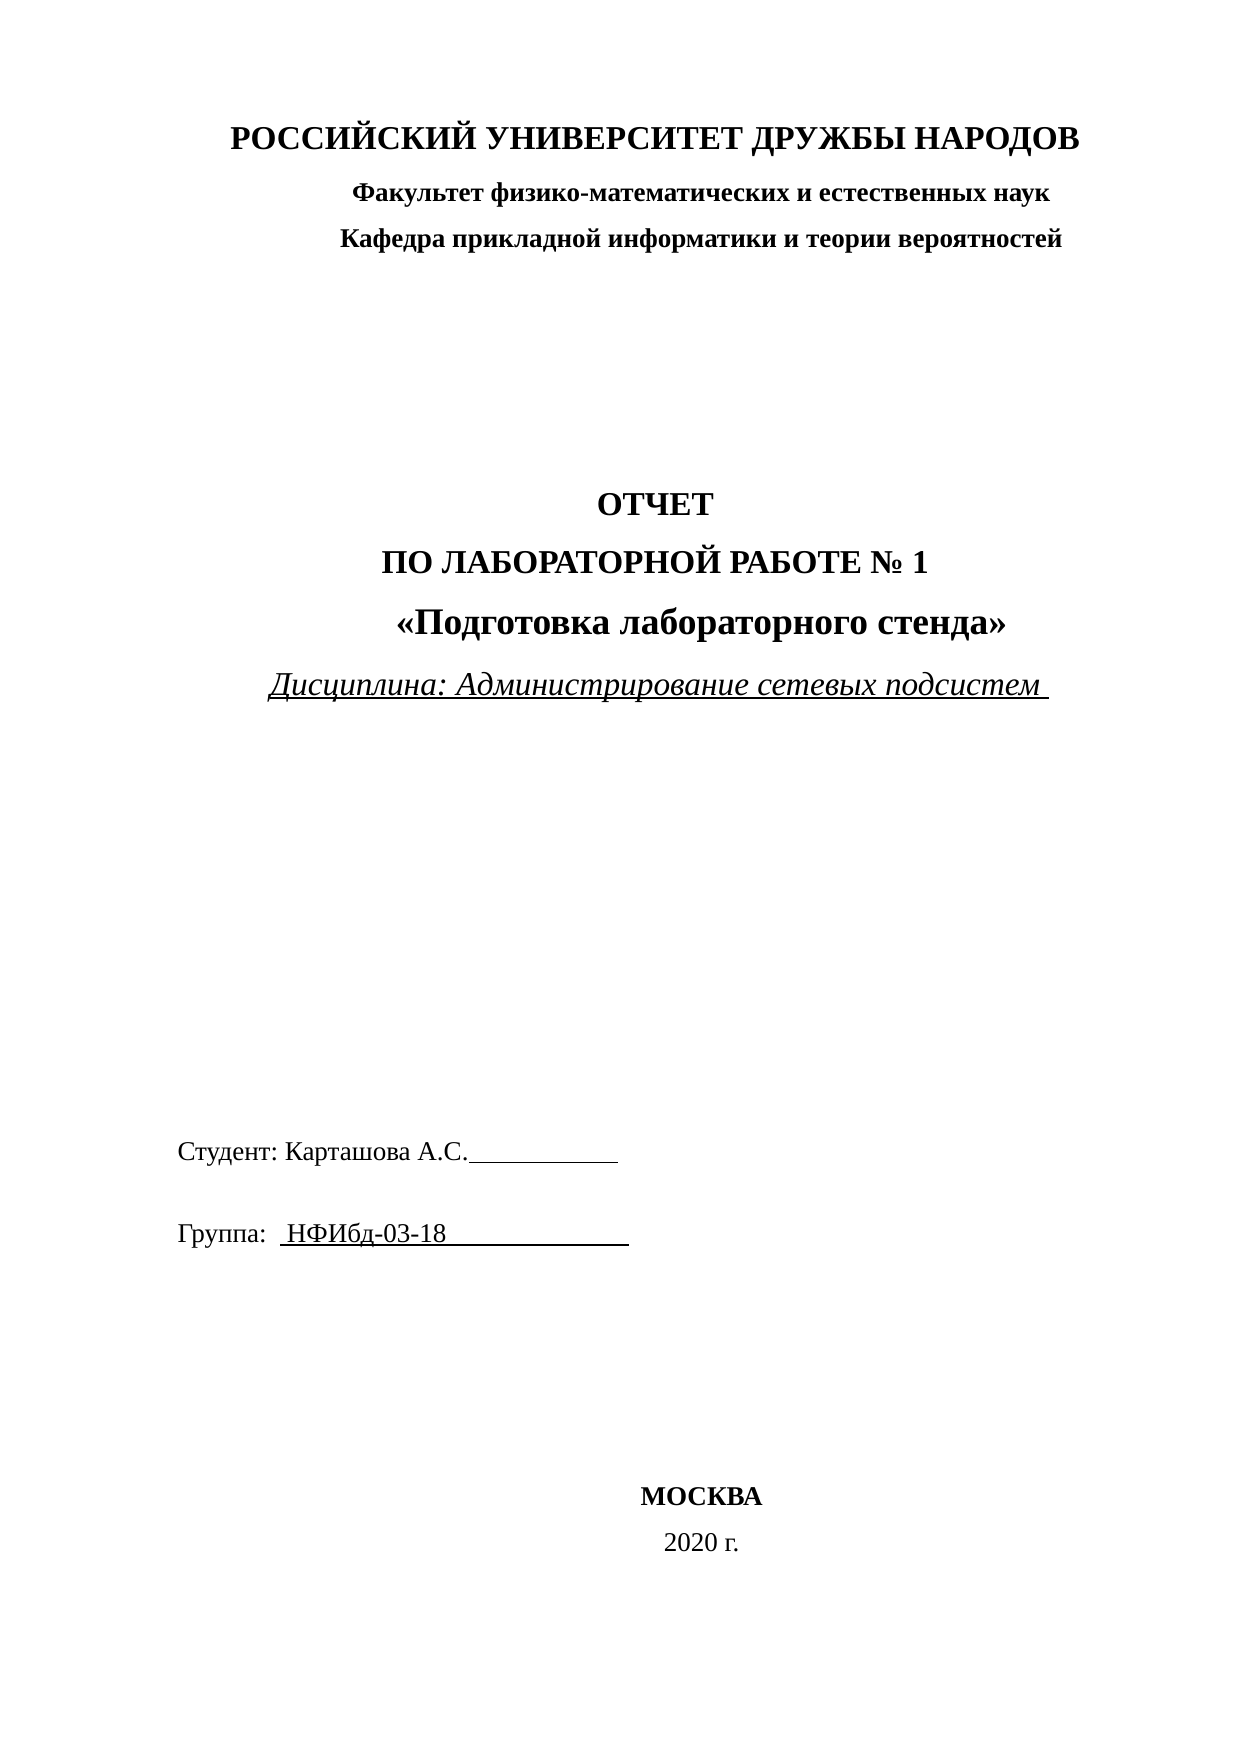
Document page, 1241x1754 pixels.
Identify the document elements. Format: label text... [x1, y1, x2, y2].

text 2020 г. [177, 1526, 1152, 1557]
text Кафедра прикладной информатики и теории вероятностей [177, 222, 1152, 253]
text МОСКВА [177, 1480, 1152, 1511]
subtitle Дисциплина: Администрирование сетевых подсистем [158, 664, 1152, 703]
text ОТЧЕТ [158, 484, 1152, 523]
text Факультет физико-математических и естественных наук [177, 176, 1152, 207]
text Группа: НФИбд-03-18 [177, 1217, 1152, 1248]
text РОССИЙСКИЙ УНИВЕРСИТЕТ ДРУЖБЫ НАРОДОВ [158, 118, 1152, 156]
text по лабораторной работе № 1 [158, 542, 1152, 580]
text Студент: Карташова А.С. [177, 1135, 1152, 1166]
subtitle «Подготовка лабораторного стенда» [177, 599, 1152, 643]
